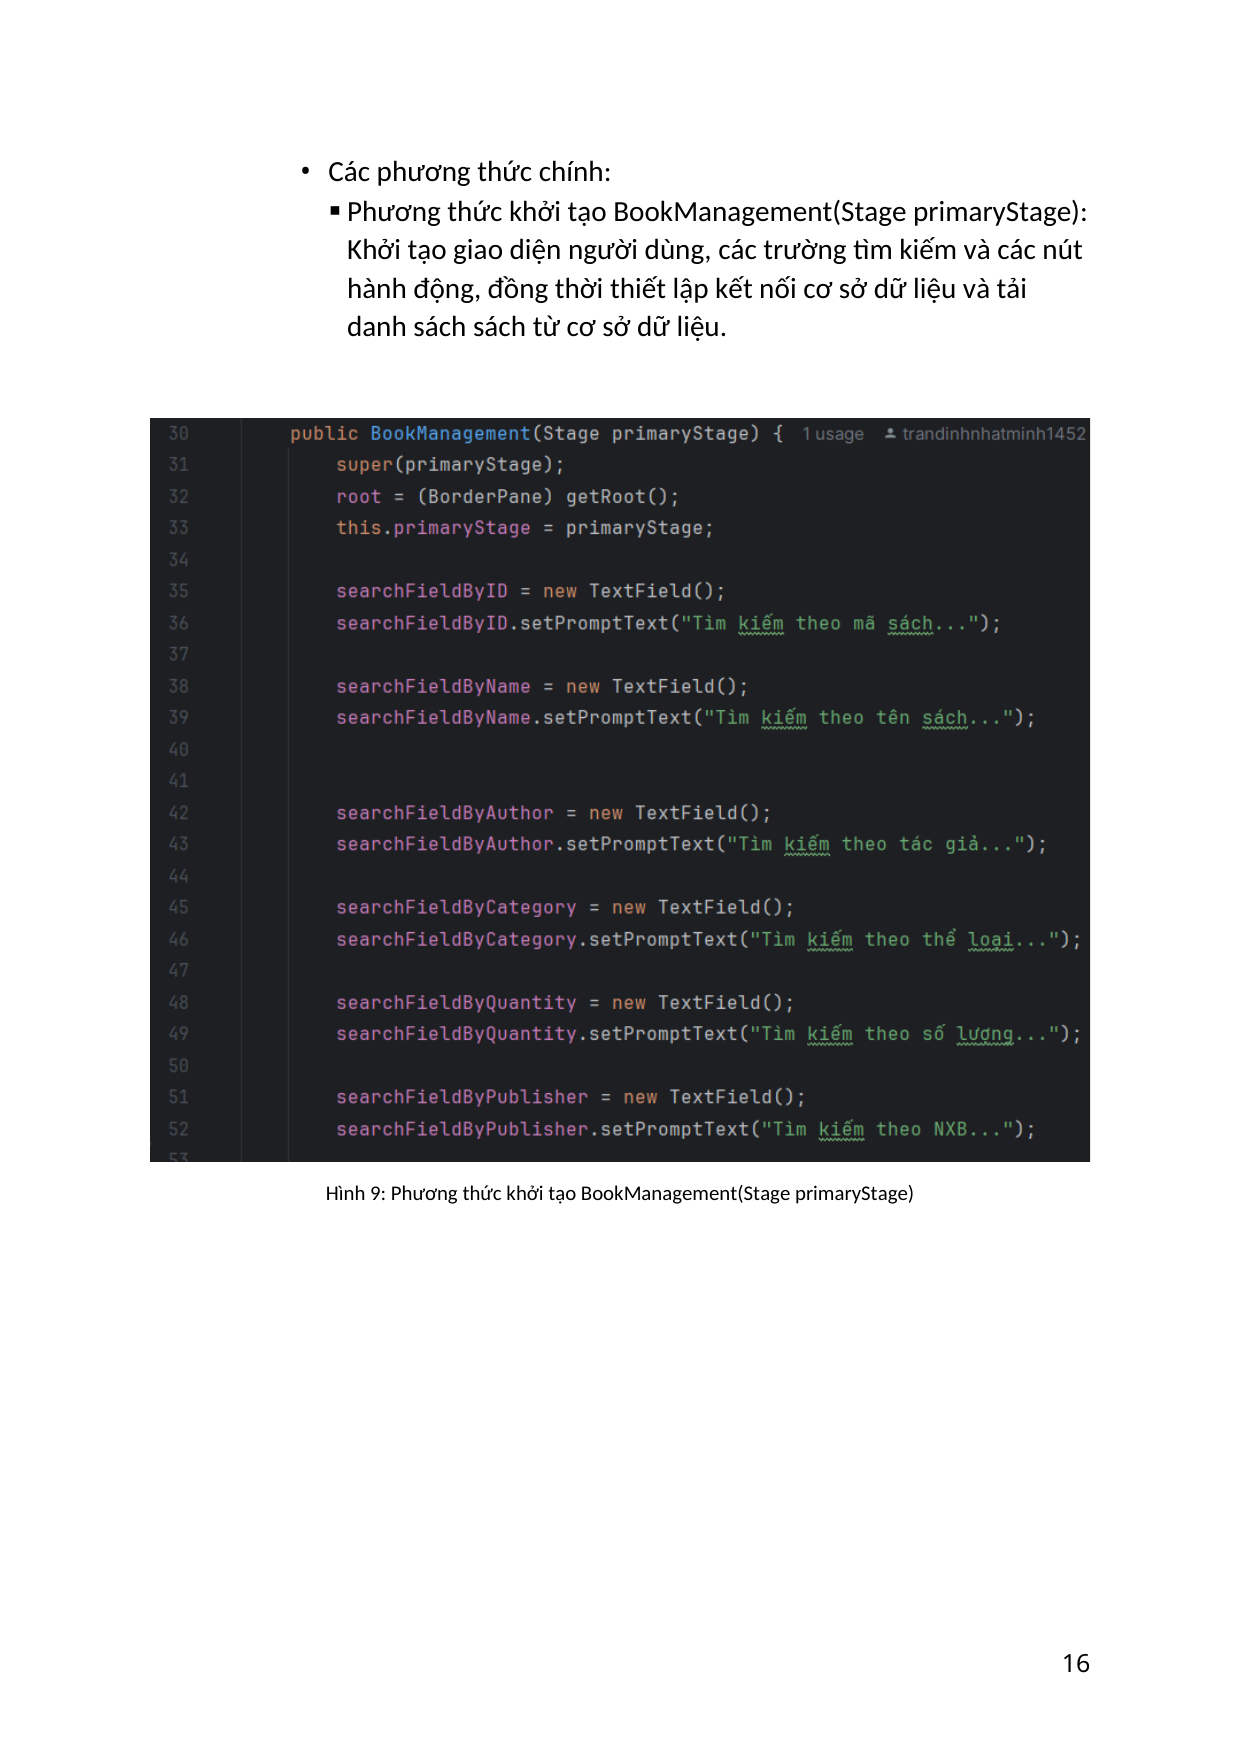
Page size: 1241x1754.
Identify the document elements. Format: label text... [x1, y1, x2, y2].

list Các phương thức chính: [300, 150, 1090, 190]
text Hình 9: Phương thức khởi tạo BookManagement(Stage primaryStage) [150, 1180, 1090, 1205]
picture [150, 418, 1091, 1162]
list Phương thức khởi tạo BookManagement(Stage primaryStage): Khởi tạo giao diện người dùng, các trường tìm kiếm và các nút hành động, đồng thời thiết lập kết nối cơ sở dữ liệu và tải danh sách sách từ cơ sở dữ liệu. [328, 193, 1090, 344]
